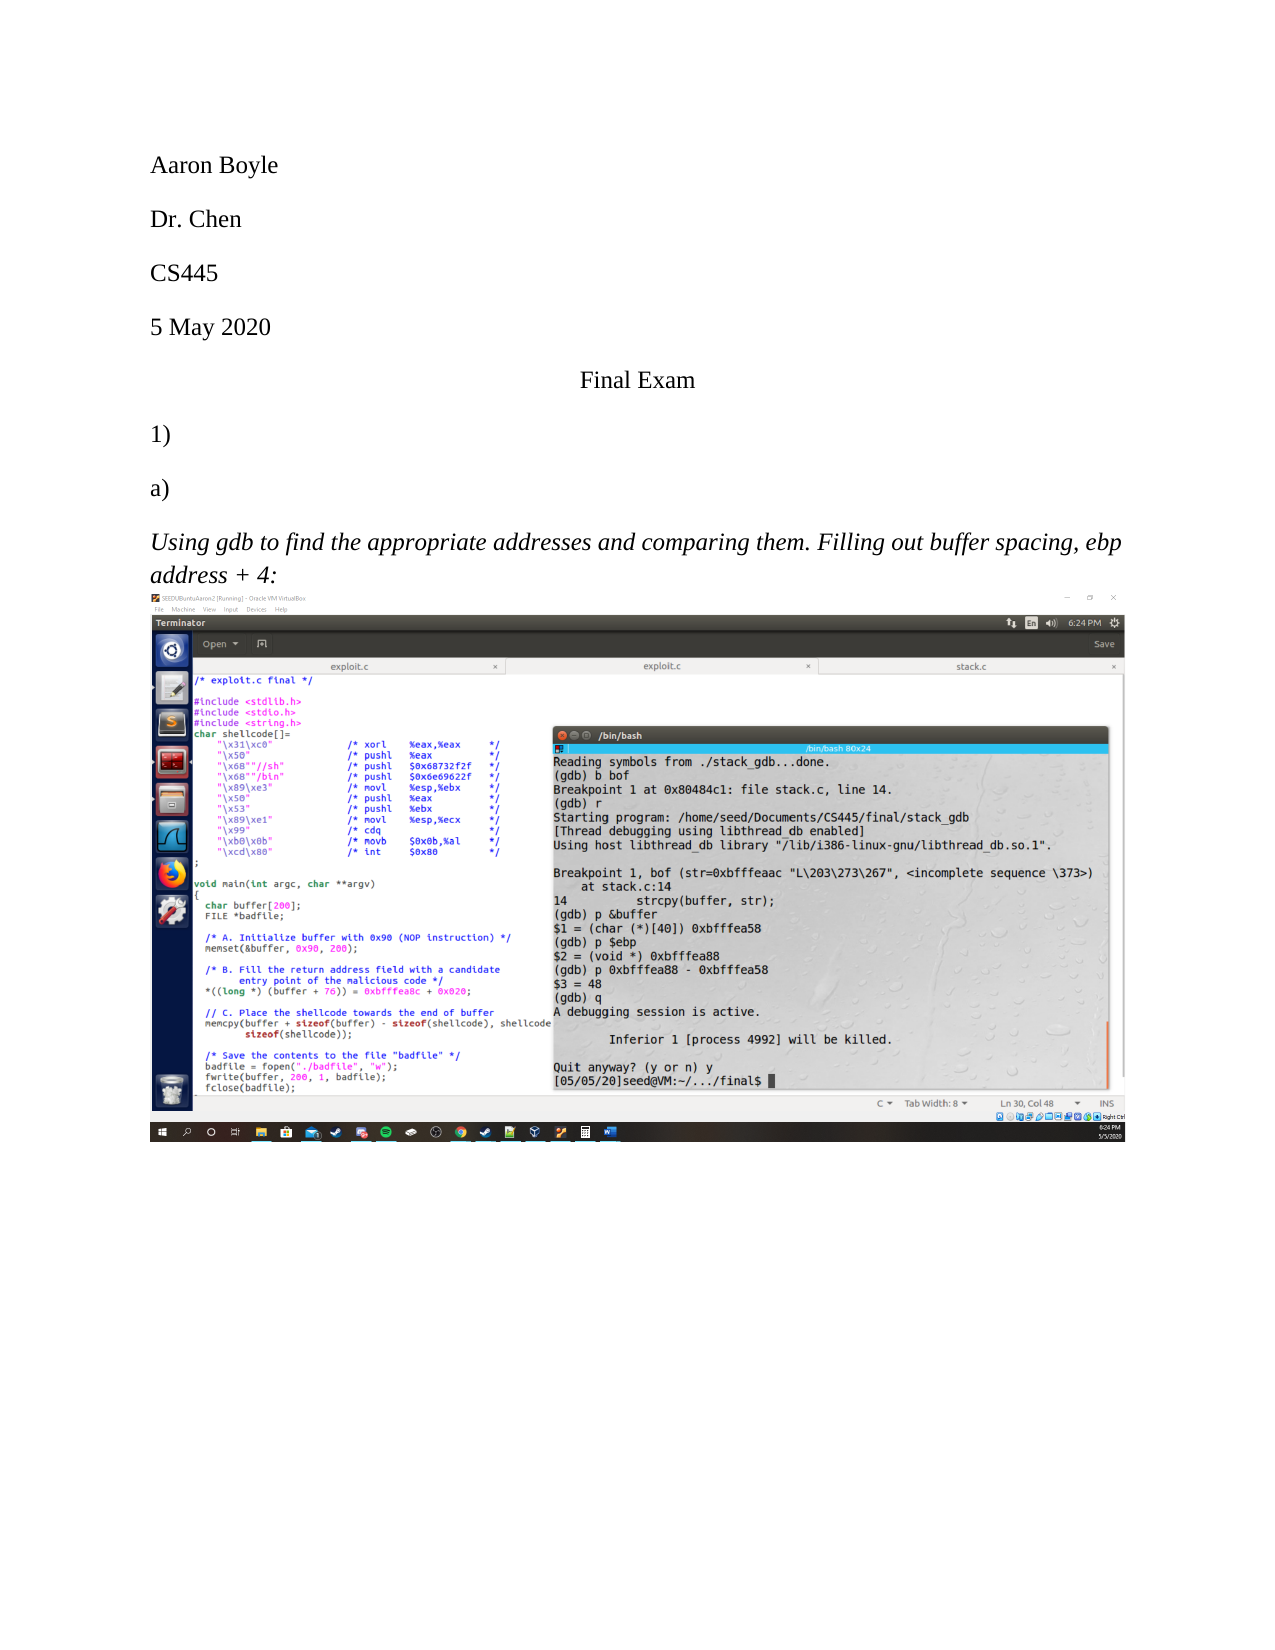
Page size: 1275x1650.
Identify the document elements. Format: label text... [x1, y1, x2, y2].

text Final Exam [150, 365, 1125, 394]
text Using gdb to find the appropriate addresses and comparing them. Filling out buffer spacing, ebp address + 4: Having some issues, still thought these were significant moments : [150, 527, 1125, 592]
text 5 May 2020 [150, 312, 1125, 340]
text Aaron Boyle [150, 150, 1125, 179]
text a) [150, 473, 1125, 502]
text 1) [150, 419, 1125, 448]
text CS445 [150, 258, 1125, 286]
picture [150, 592, 1125, 1142]
text Dr. Chen [150, 204, 1125, 233]
